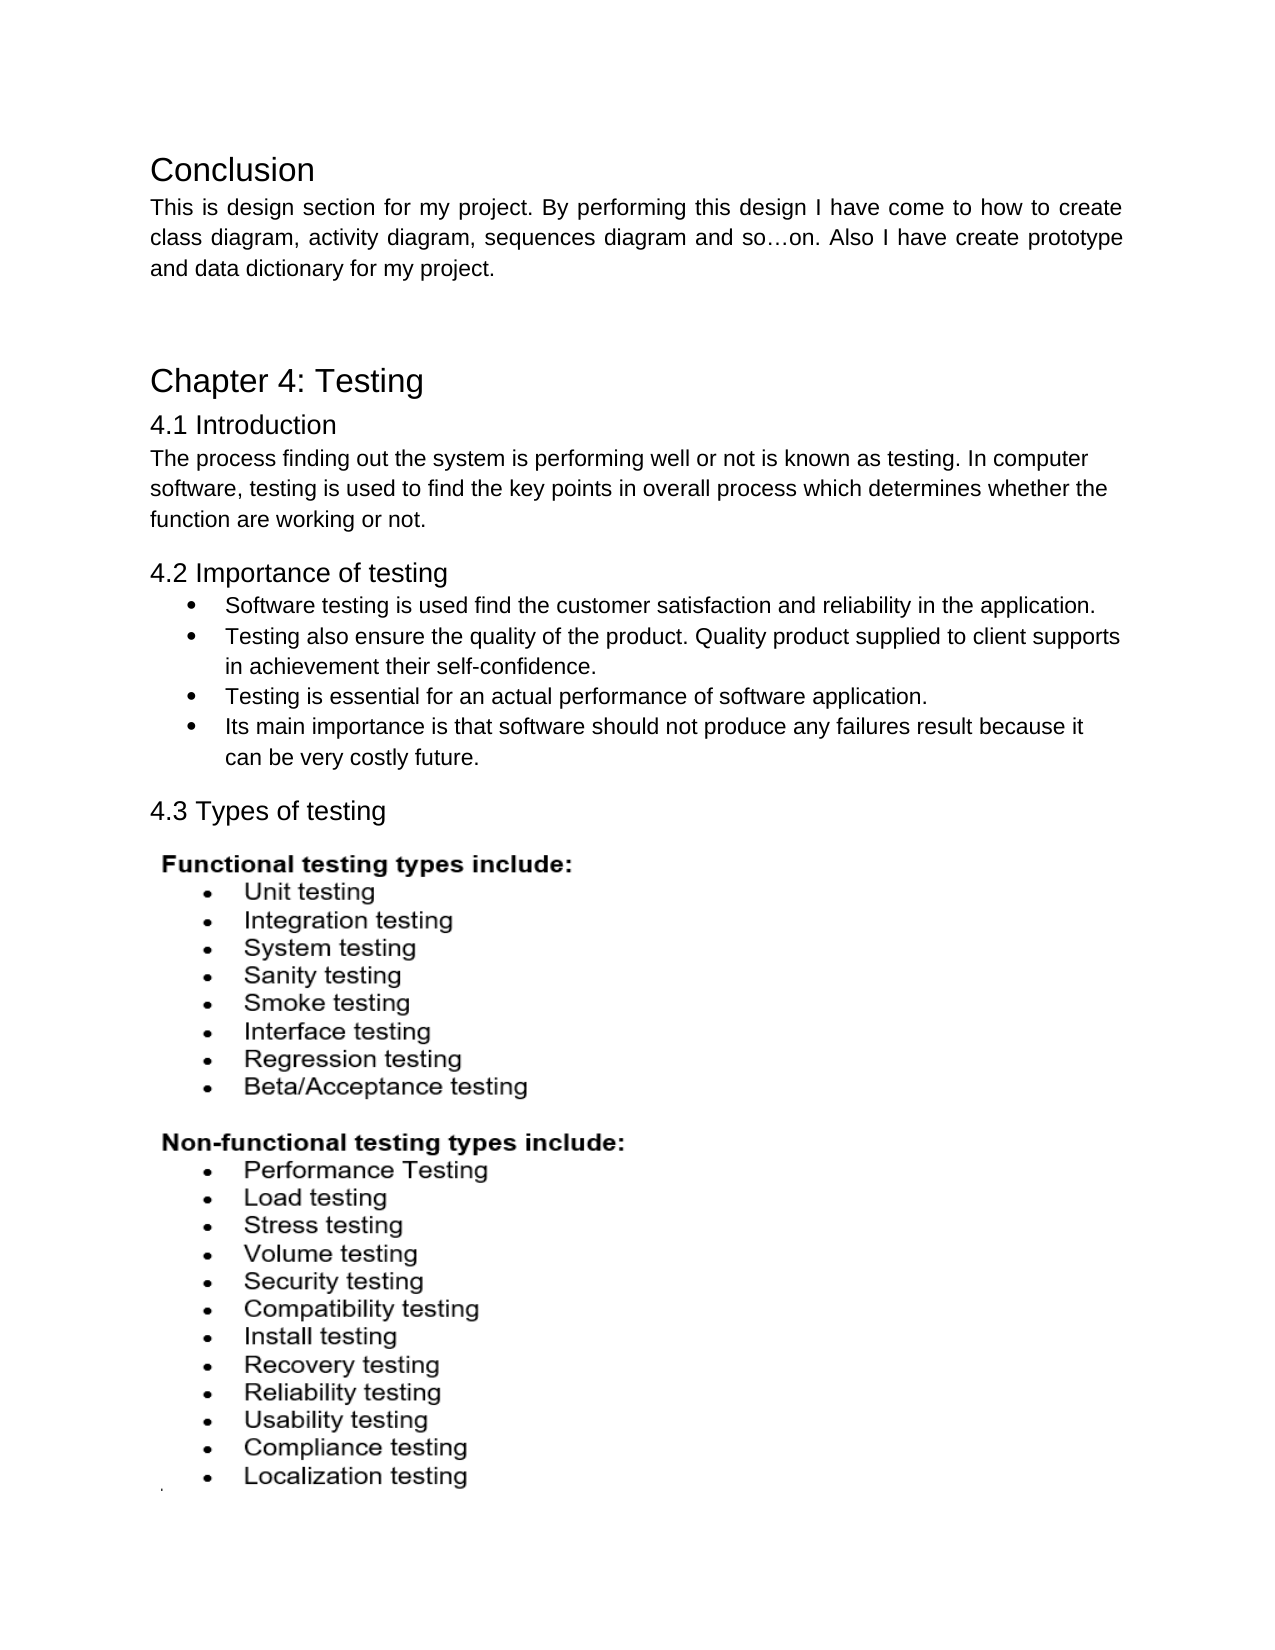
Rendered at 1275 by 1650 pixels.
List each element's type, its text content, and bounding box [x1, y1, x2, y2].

picture [150, 830, 733, 1491]
text This is design section for my project. By performing this design I have come to how to create class diagram, activity diagram, sequences diagram and so…on. Also I have create prototype and data dictionary for my project. [150, 194, 1125, 281]
list Software testing is used find the customer satisfaction and reliability in the application. [187, 592, 1125, 619]
list Testing also ensure the quality of the product. Quality product supplied to client supports in achievement their self-confidence. [187, 623, 1125, 679]
subtitle Conclusion [150, 150, 1125, 188]
subtitle 4.2 Importance of testing [150, 557, 1125, 588]
subtitle 4.1 Introduction [150, 409, 1125, 440]
list Its main importance is that software should not produce any failures result because it can be very costly future. [187, 713, 1125, 770]
list Testing is essential for an actual performance of software application. [187, 683, 1125, 709]
text The process finding out the system is performing well or not is known as testing. In computer software, testing is used to find the key points in overall process which determines whether the function are working or not. [150, 445, 1125, 532]
subtitle 4.3 Types of testing [150, 794, 1125, 826]
subtitle Chapter 4: Testing [150, 361, 1125, 399]
